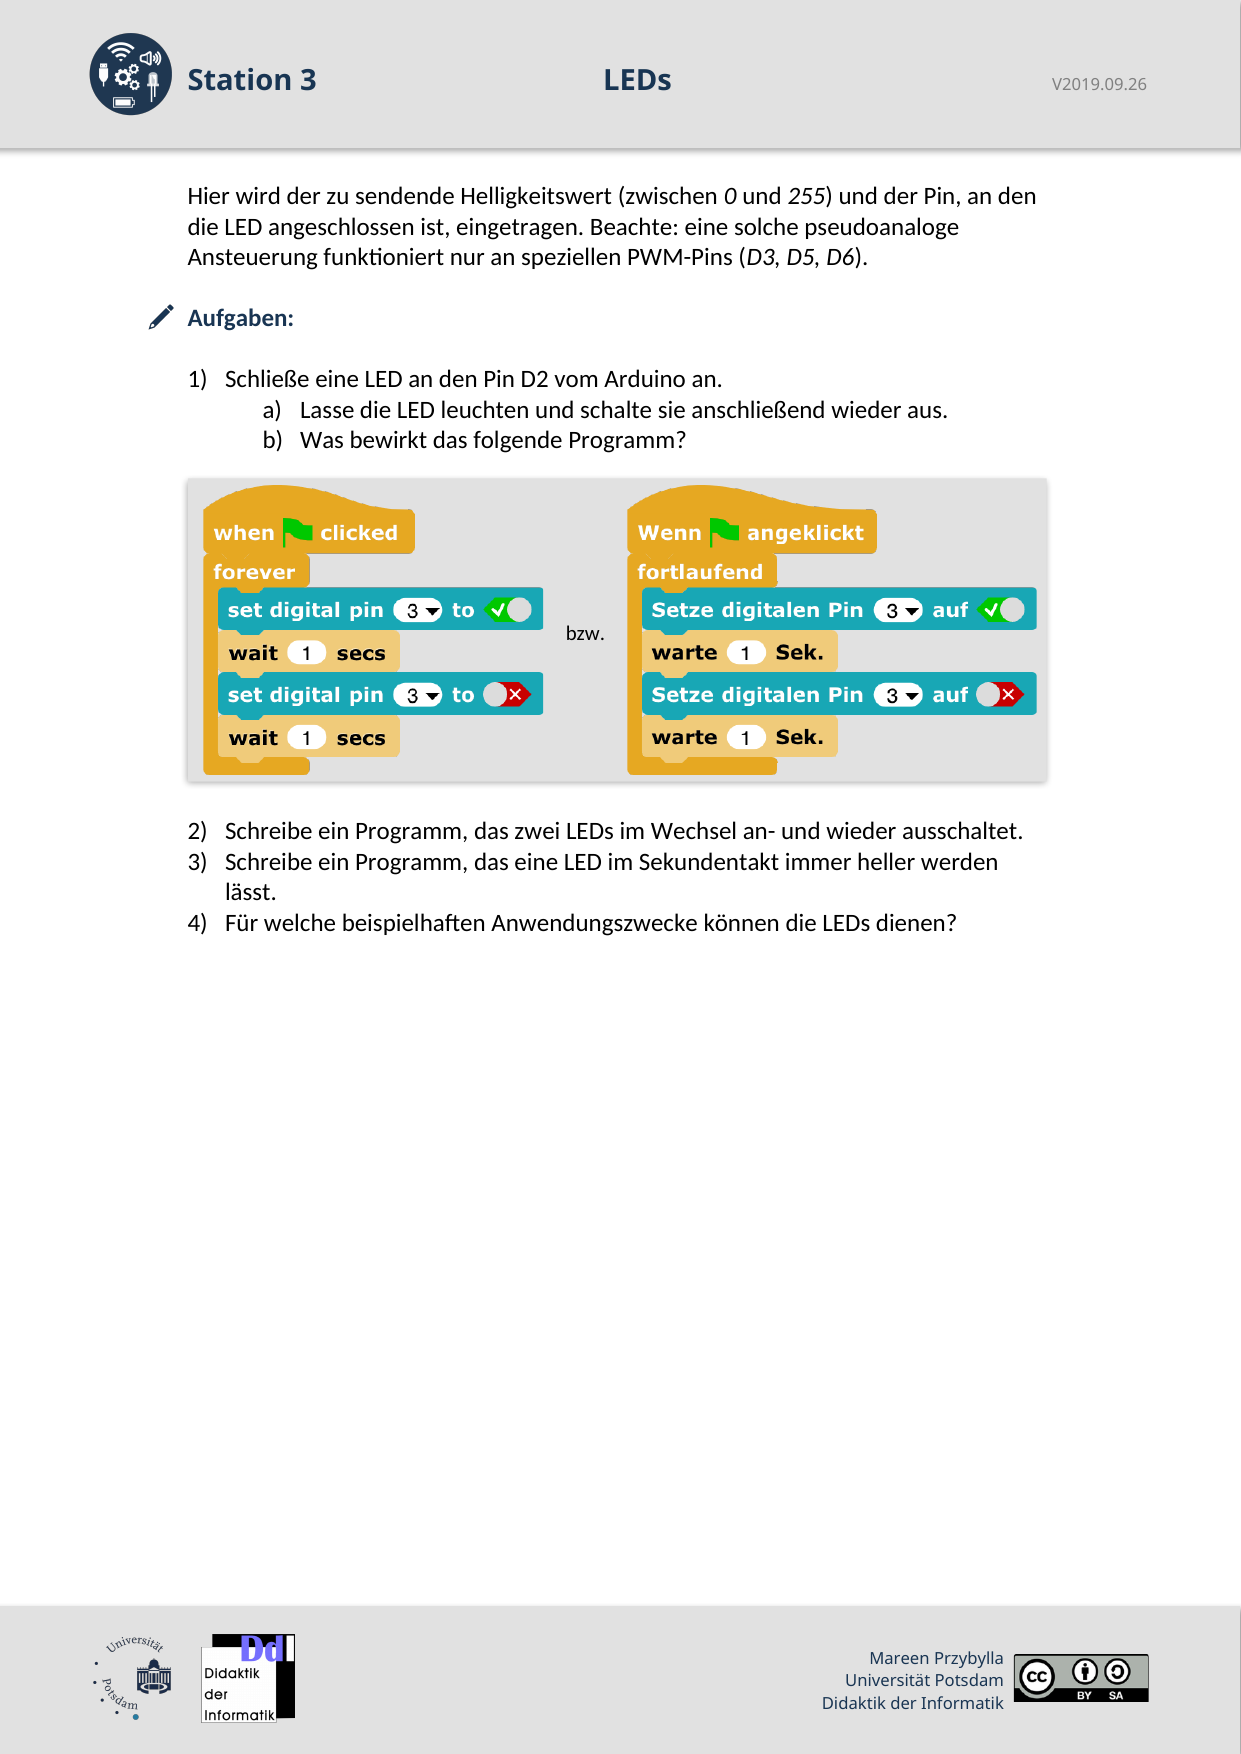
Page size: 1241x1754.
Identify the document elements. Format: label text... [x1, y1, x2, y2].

text Aufgaben: [187, 303, 1053, 333]
list Für welche beispielhaften Anwendungszwecke können die LEDs dienen? [187, 907, 1053, 937]
picture [87, 30, 175, 119]
list Was bewirkt das folgende Programm? [262, 425, 1053, 455]
picture [627, 485, 1037, 781]
picture [1013, 1654, 1149, 1702]
table_header [192, 486, 554, 785]
list Schließe eine LED an den Pin D2 vom Arduino an. [187, 364, 1053, 394]
list Lasse die LED leuchten und schalte sie anschließend wieder aus. [262, 394, 1053, 425]
text Hier wird der zu sendende Helligkeitswert (zwischen 0 und 255) und der Pin, an den die LED angeschlossen ist, eingetragen. Beachte: eine solche pseudoanaloge Ansteuerung funktioniert nur an speziellen PWM-Pins (D3, D5, D6). [187, 181, 1053, 272]
list Schreibe ein Programm, das zwei LEDs im Wechsel an- und wieder ausschaltet. [187, 815, 1053, 846]
picture [201, 1634, 295, 1723]
picture [146, 302, 176, 332]
picture [203, 485, 544, 781]
list Schreibe ein Programm, das eine LED im Sekundentakt immer heller werden lässt. [187, 846, 1053, 907]
table_header [616, 486, 1048, 785]
picture [89, 1634, 175, 1723]
table_header bzw. [554, 486, 616, 785]
